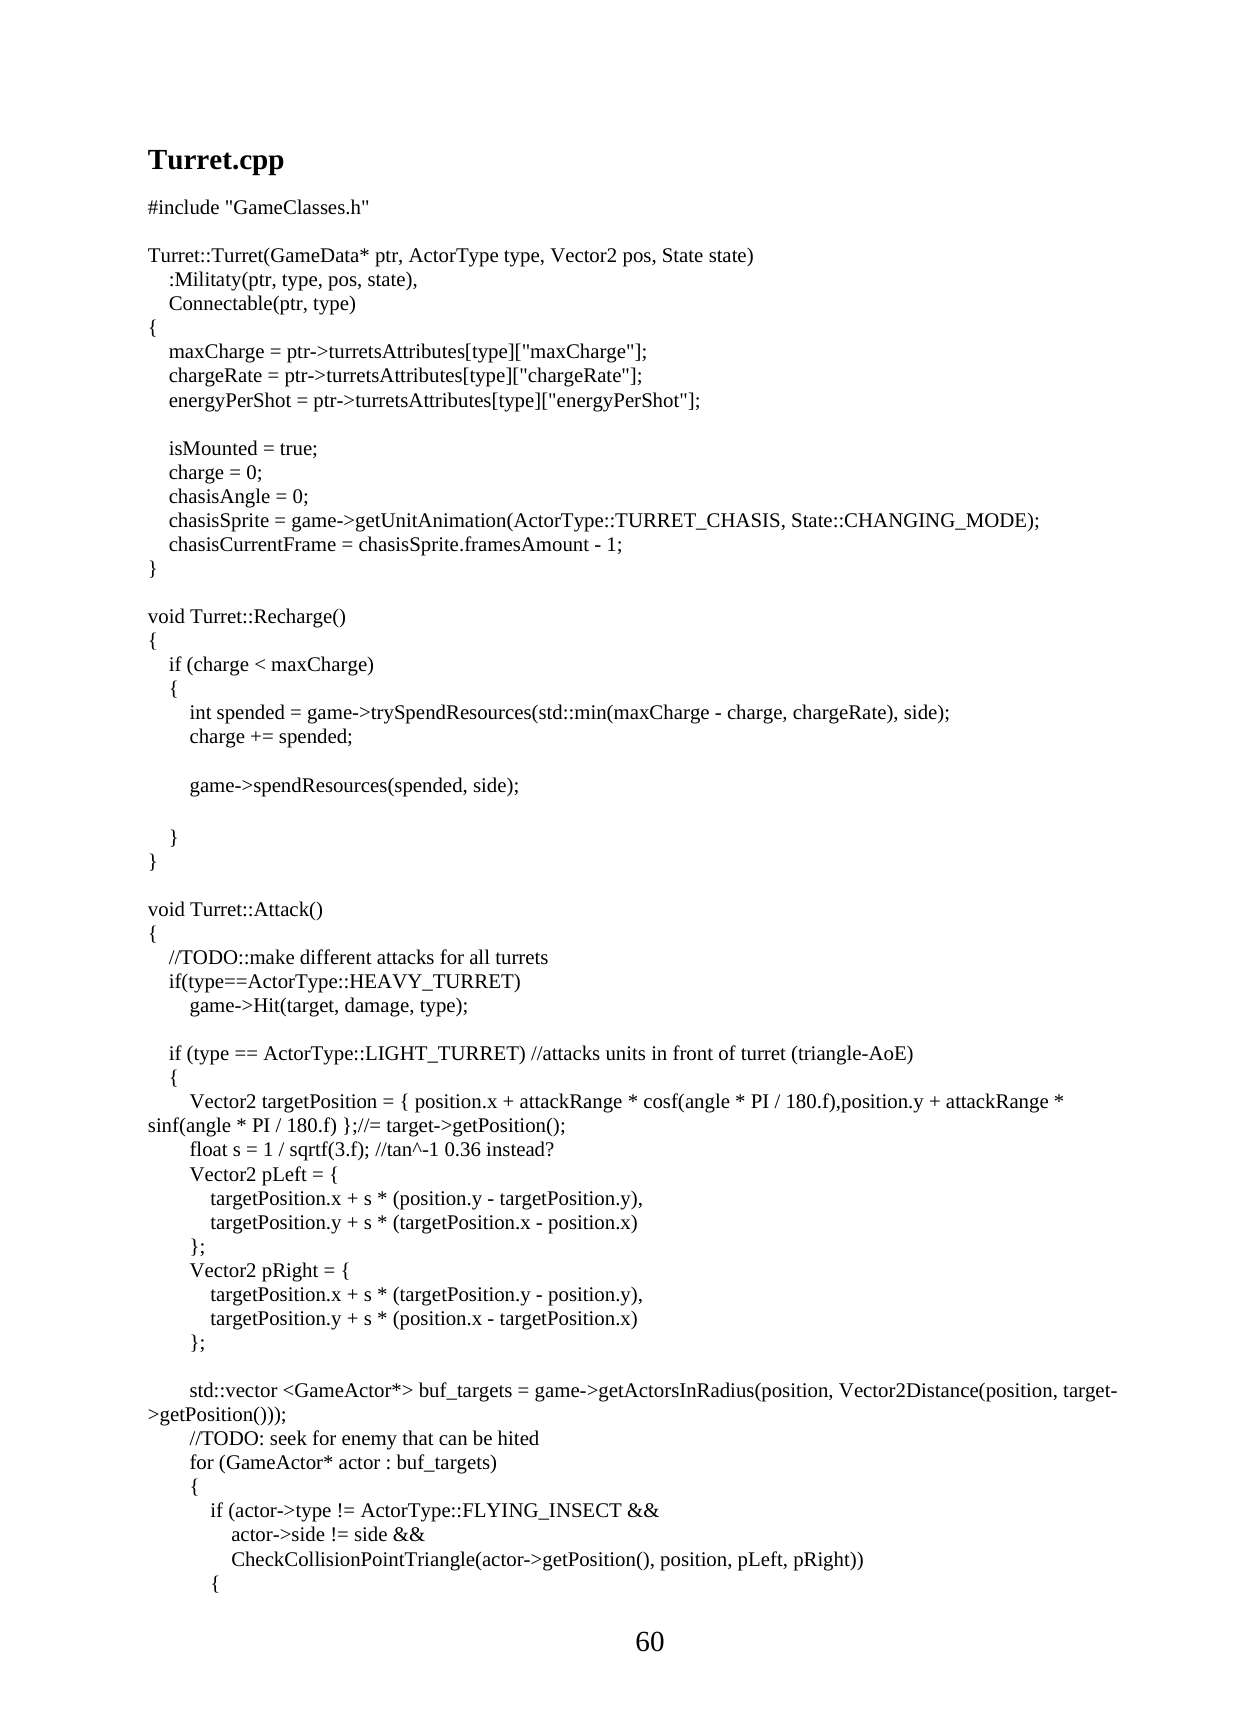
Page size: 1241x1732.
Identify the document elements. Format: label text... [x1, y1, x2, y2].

text chargeRate = ptr->turretsAttributes[type]["chargeRate"]; [148, 363, 1152, 387]
text std::vector <GameActor*> buf_targets = game->getActorsInRadius(position, Vector2Distance(position, target->getPosition())); [148, 1378, 1152, 1426]
text int spended = game->trySpendResources(std::min(maxCharge - charge, chargeRate), side); [148, 700, 1152, 724]
text game->Hit(target, damage, type); [148, 993, 1152, 1017]
text actor->side != side && [148, 1522, 1152, 1546]
text chasisSprite = game->getUnitAnimation(ActorType::TURRET_CHASIS, State::CHANGING_MODE); [148, 508, 1152, 532]
text Vector2 pRight = { [148, 1258, 1152, 1282]
text maxCharge = ptr->turretsAttributes[type]["maxCharge"]; [148, 339, 1152, 363]
text Turret::Turret(GameData* ptr, ActorType type, Vector2 pos, State state) [148, 243, 1152, 267]
text { [148, 921, 1152, 945]
text Vector2 targetPosition = { position.x + attackRange * cosf(angle * PI / 180.f),position.y + attackRange * sinf(angle * PI / 180.f) };//= target->getPosition(); [148, 1089, 1152, 1137]
text CheckCollisionPointTriangle(actor->getPosition(), position, pLeft, pRight)) [148, 1546, 1152, 1571]
text }; [148, 1330, 1152, 1354]
text if (charge < maxCharge) [148, 652, 1152, 676]
text #include "GameClasses.h" [148, 195, 1152, 219]
text //TODO: seek for enemy that can be hited [148, 1426, 1152, 1450]
text charge += spended; [148, 724, 1152, 748]
text { [148, 676, 1152, 700]
text if (actor->type != ActorType::FLYING_INSECT && [148, 1498, 1152, 1522]
text targetPosition.x + s * (position.y - targetPosition.y), [148, 1186, 1152, 1209]
text } [148, 849, 1152, 873]
text chasisCurrentFrame = chasisSprite.framesAmount - 1; [148, 532, 1152, 556]
text if (type == ActorType::LIGHT_TURRET) //attacks units in front of turret (triangle-AoE) [148, 1041, 1152, 1065]
text { [148, 315, 1152, 339]
text { [148, 628, 1152, 652]
text }; [148, 1234, 1152, 1258]
text for (GameActor* actor : buf_targets) [148, 1450, 1152, 1474]
text game->spendResources(spended, side); [148, 772, 1152, 797]
text Turret.cpp [148, 142, 1152, 176]
text float s = 1 / sqrtf(3.f); //tan^-1 0.36 instead? [148, 1137, 1152, 1161]
text if(type==ActorType::HEAVY_TURRET) [148, 969, 1152, 993]
text } [148, 824, 1152, 849]
text void Turret::Recharge() [148, 604, 1152, 628]
text chasisAngle = 0; [148, 484, 1152, 508]
text energyPerShot = ptr->turretsAttributes[type]["energyPerShot"]; [148, 387, 1152, 412]
text targetPosition.y + s * (position.x - targetPosition.x) [148, 1306, 1152, 1330]
text { [148, 1474, 1152, 1498]
text targetPosition.y + s * (targetPosition.x - position.x) [148, 1209, 1152, 1234]
text void Turret::Attack() [148, 897, 1152, 921]
text Connectable(ptr, type) [148, 291, 1152, 315]
text targetPosition.x + s * (targetPosition.y - position.y), [148, 1282, 1152, 1306]
text { [148, 1571, 1152, 1594]
text { [148, 1065, 1152, 1089]
text :Militaty(ptr, type, pos, state), [148, 267, 1152, 291]
text //TODO::make different attacks for all turrets [148, 945, 1152, 969]
text isMounted = true; [148, 436, 1152, 460]
text } [148, 556, 1152, 580]
text charge = 0; [148, 460, 1152, 484]
text Vector2 pLeft = { [148, 1161, 1152, 1186]
